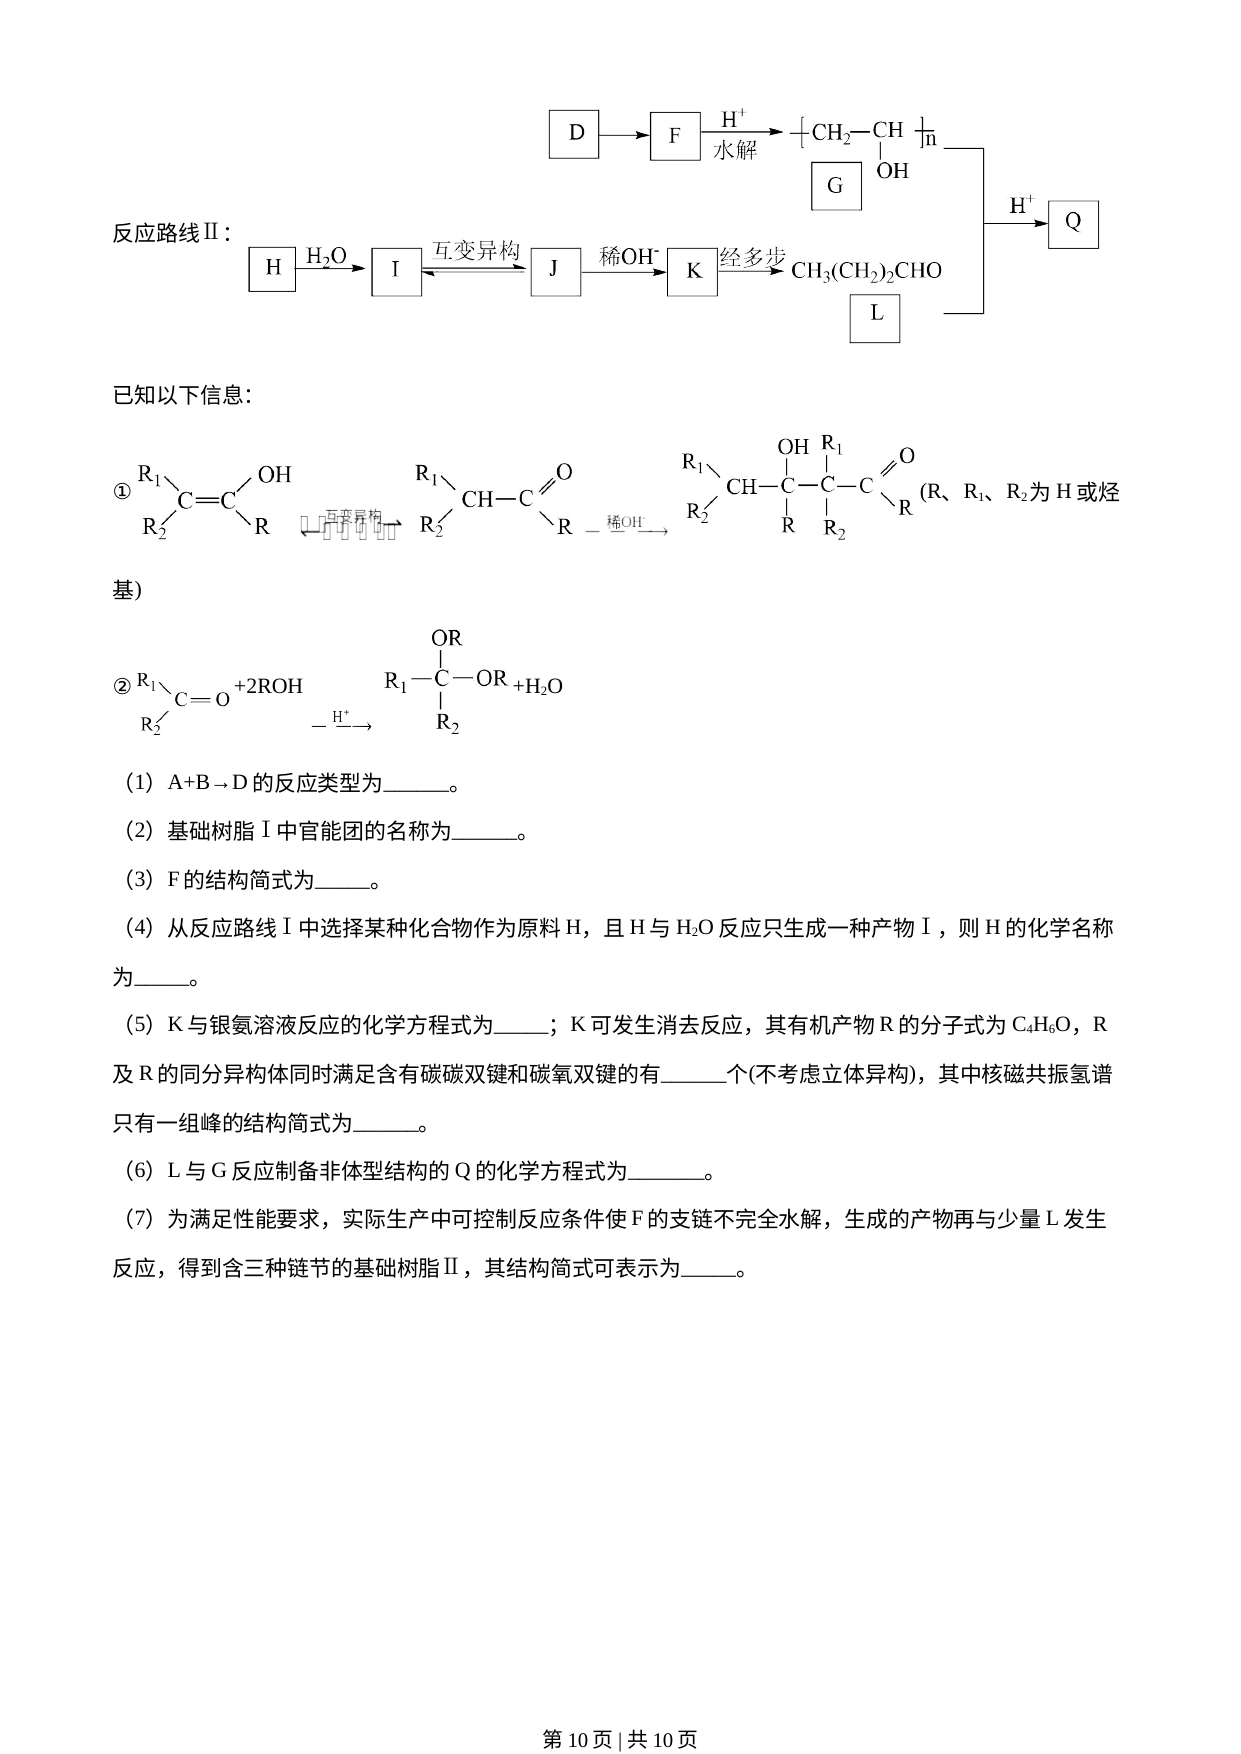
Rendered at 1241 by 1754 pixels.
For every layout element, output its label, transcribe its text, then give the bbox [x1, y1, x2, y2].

text （1）A+B→D的反应类型为______。 [112, 766, 1128, 798]
picture [132, 664, 234, 740]
picture [243, 101, 1104, 348]
text （2）基础树脂Ⅰ中官能团的名称为______。 [112, 814, 1128, 846]
text ②+2ROH+H2O [112, 621, 1128, 751]
picture [677, 426, 920, 545]
text （3）F的结构简式为_____。 [112, 862, 1128, 895]
text （4）从反应路线Ⅰ中选择某种化合物作为原料H，且H与H2O反应只生成一种产物Ⅰ，则H的化学名称为_____。 [112, 911, 1128, 992]
picture [132, 455, 297, 545]
picture [410, 454, 578, 545]
text （7）为满足性能要求，实际生产中可控制反应条件使F的支链不完全水解，生成的产物再与少量L发生反应，得到含三种链节的基础树脂Ⅱ，其结构简式可表示为_____。 [112, 1202, 1128, 1283]
picture [379, 620, 513, 740]
text （5）K与银氨溶液反应的化学方程式为_____；K可发生消去反应，其有机产物R的分子式为C4H6O，R及R的同分异构体同时满足含有碳碳双键和碳氧双键的有______个(不考虑立体异构)，其中核磁共振氢谱只有一组峰的结构简式为______。 [112, 1008, 1128, 1138]
text （6）L与G反应制备非体型结构的Q的化学方程式为_______。 [112, 1153, 1128, 1186]
text 已知以下信息： [112, 378, 1128, 410]
